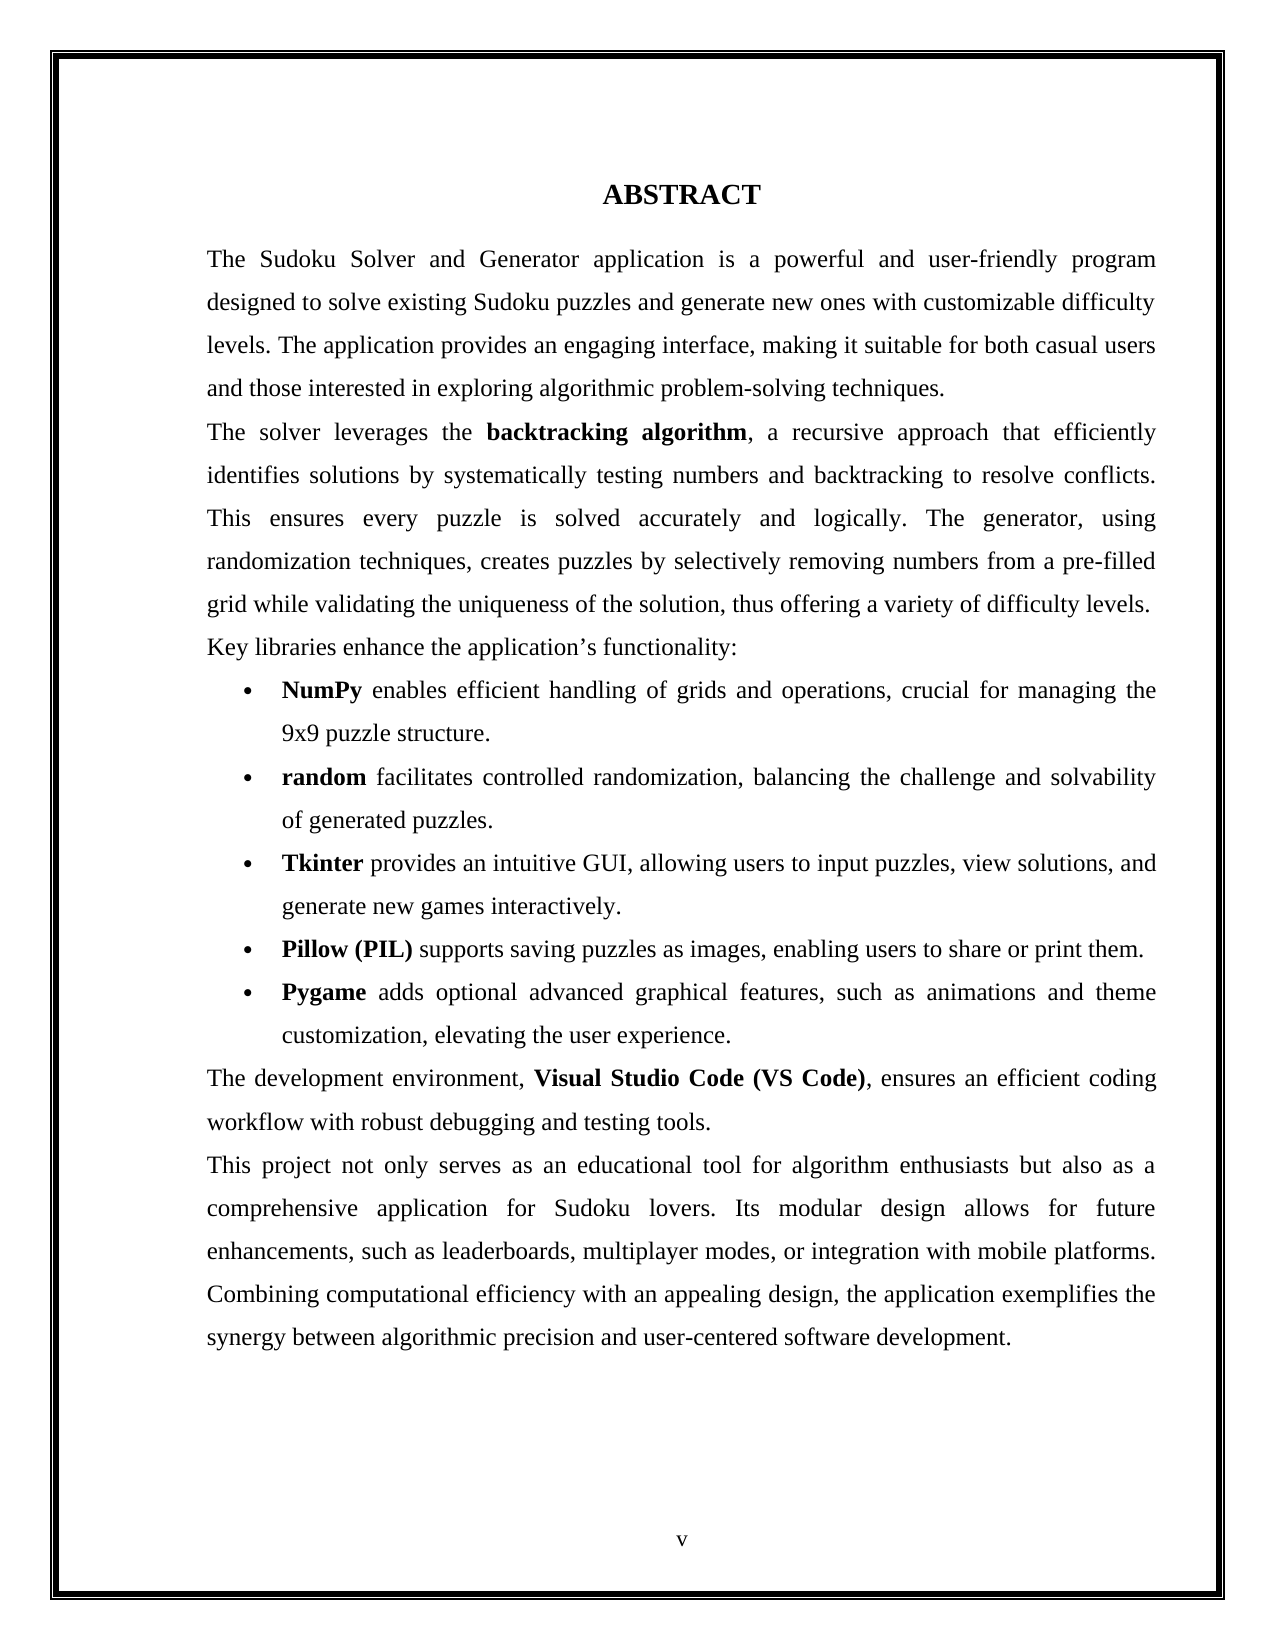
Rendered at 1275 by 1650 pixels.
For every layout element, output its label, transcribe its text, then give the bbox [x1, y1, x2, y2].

subtitle ABSTRACT [207, 177, 1157, 211]
list Pillow (PIL) supports saving puzzles as images, enabling users to share or print them. [244, 934, 1157, 963]
text This project not only serves as an educational tool for algorithm enthusiasts but also as a comprehensive application for Sudoku lovers. Its modular design allows for future enhancements, such as leaderboards, multiplayer modes, or integration with mobile platforms. Combining computational efficiency with an appealing design, the application exemplifies the synergy between algorithmic precision and user-centered software development. [207, 1150, 1157, 1351]
list random facilitates controlled randomization, balancing the challenge and solvability of generated puzzles. [244, 762, 1157, 833]
list Tkinter provides an intuitive GUI, allowing users to input puzzles, view solutions, and generate new games interactively. [244, 848, 1157, 920]
list NumPy enables efficient handling of grids and operations, crucial for managing the 9x9 puzzle structure. [244, 675, 1157, 747]
text The development environment, Visual Studio Code (VS Code), ensures an efficient coding workflow with robust debugging and testing tools. [207, 1063, 1157, 1135]
text Key libraries enhance the application’s functionality: [207, 632, 1157, 661]
list Pygame adds optional advanced graphical features, such as animations and theme customization, elevating the user experience. [244, 977, 1157, 1049]
text The Sudoku Solver and Generator application is a powerful and user-friendly program designed to solve existing Sudoku puzzles and generate new ones with customizable difficulty levels. The application provides an engaging interface, making it suitable for both casual users and those interested in exploring algorithmic problem-solving techniques. [207, 244, 1157, 402]
text The solver leverages the backtracking algorithm, a recursive approach that efficiently identifies solutions by systematically testing numbers and backtracking to resolve conflicts. This ensures every puzzle is solved accurately and logically. The generator, using randomization techniques, creates puzzles by selectively removing numbers from a pre-filled grid while validating the uniqueness of the solution, thus offering a variety of difficulty levels. [207, 417, 1157, 618]
